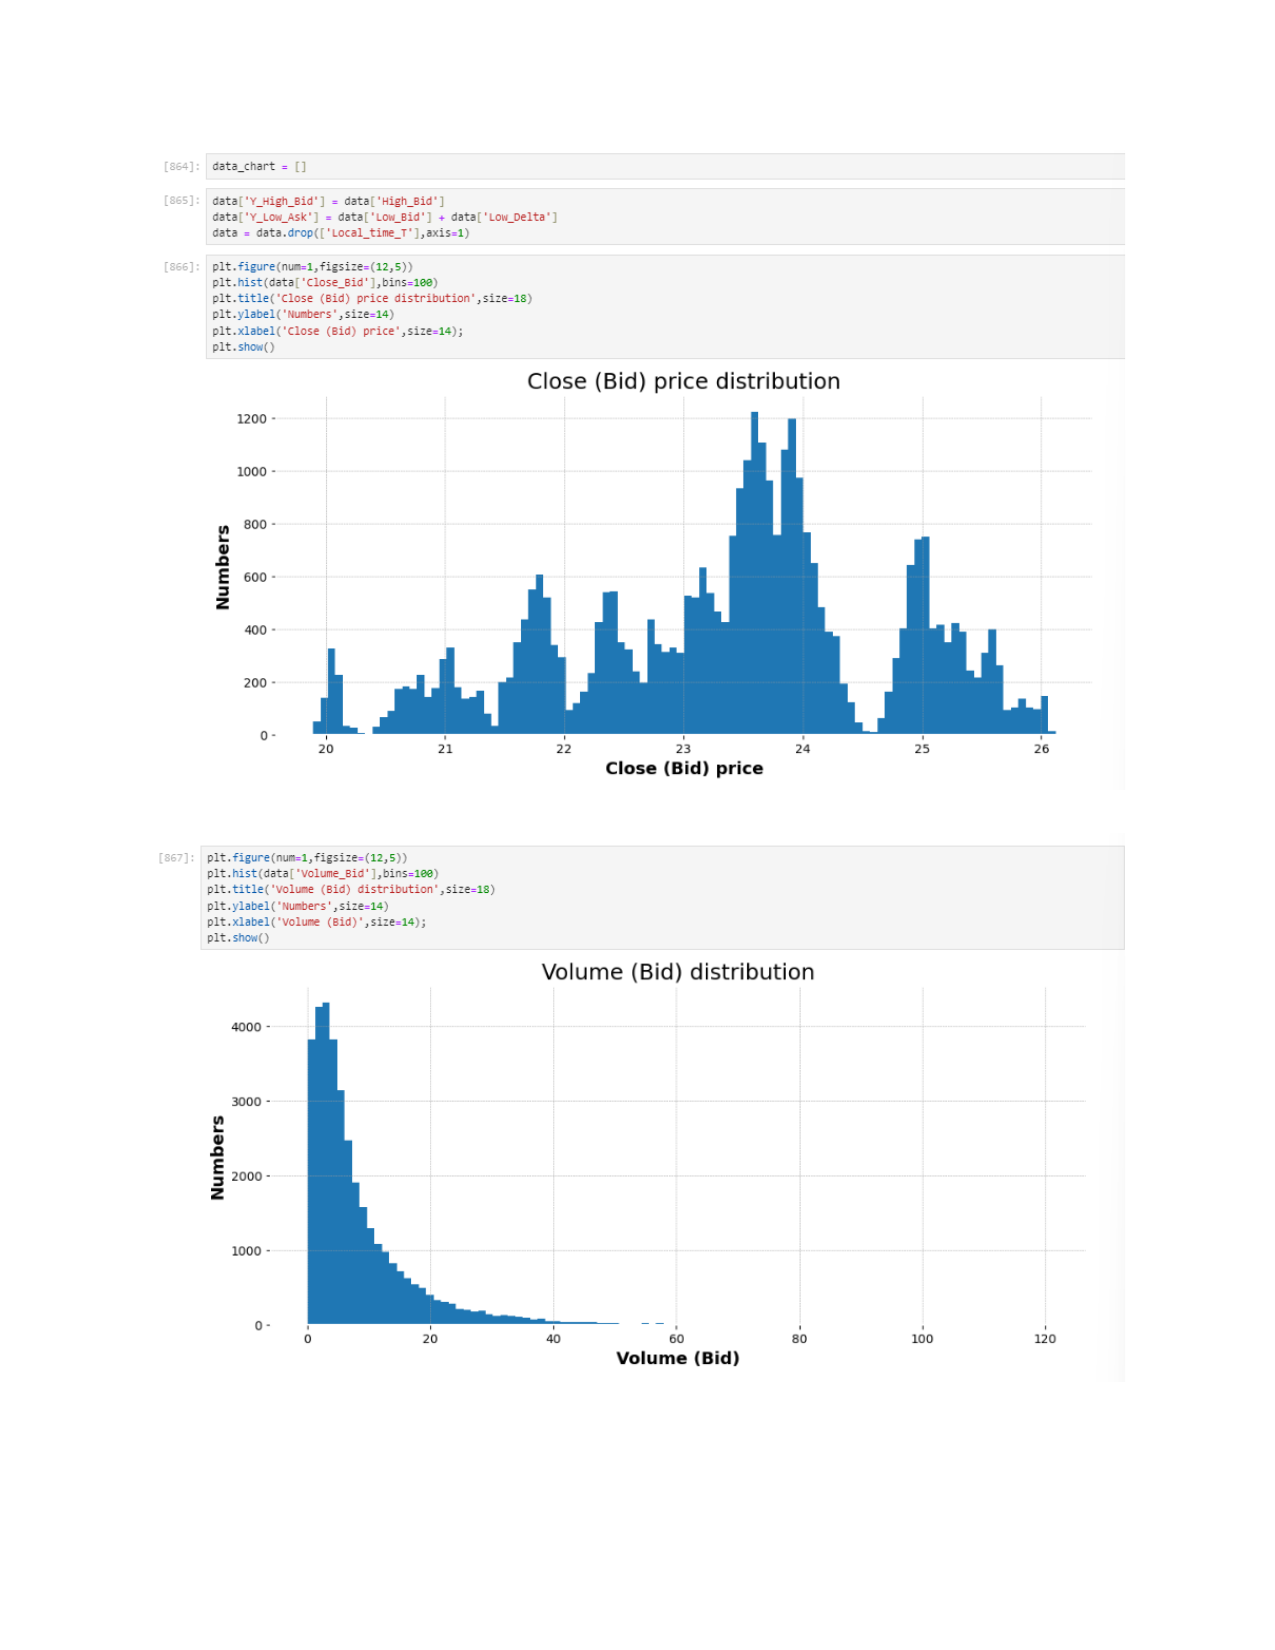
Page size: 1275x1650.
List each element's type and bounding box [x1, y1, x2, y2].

picture [150, 833, 1125, 1382]
picture [150, 150, 1125, 790]
